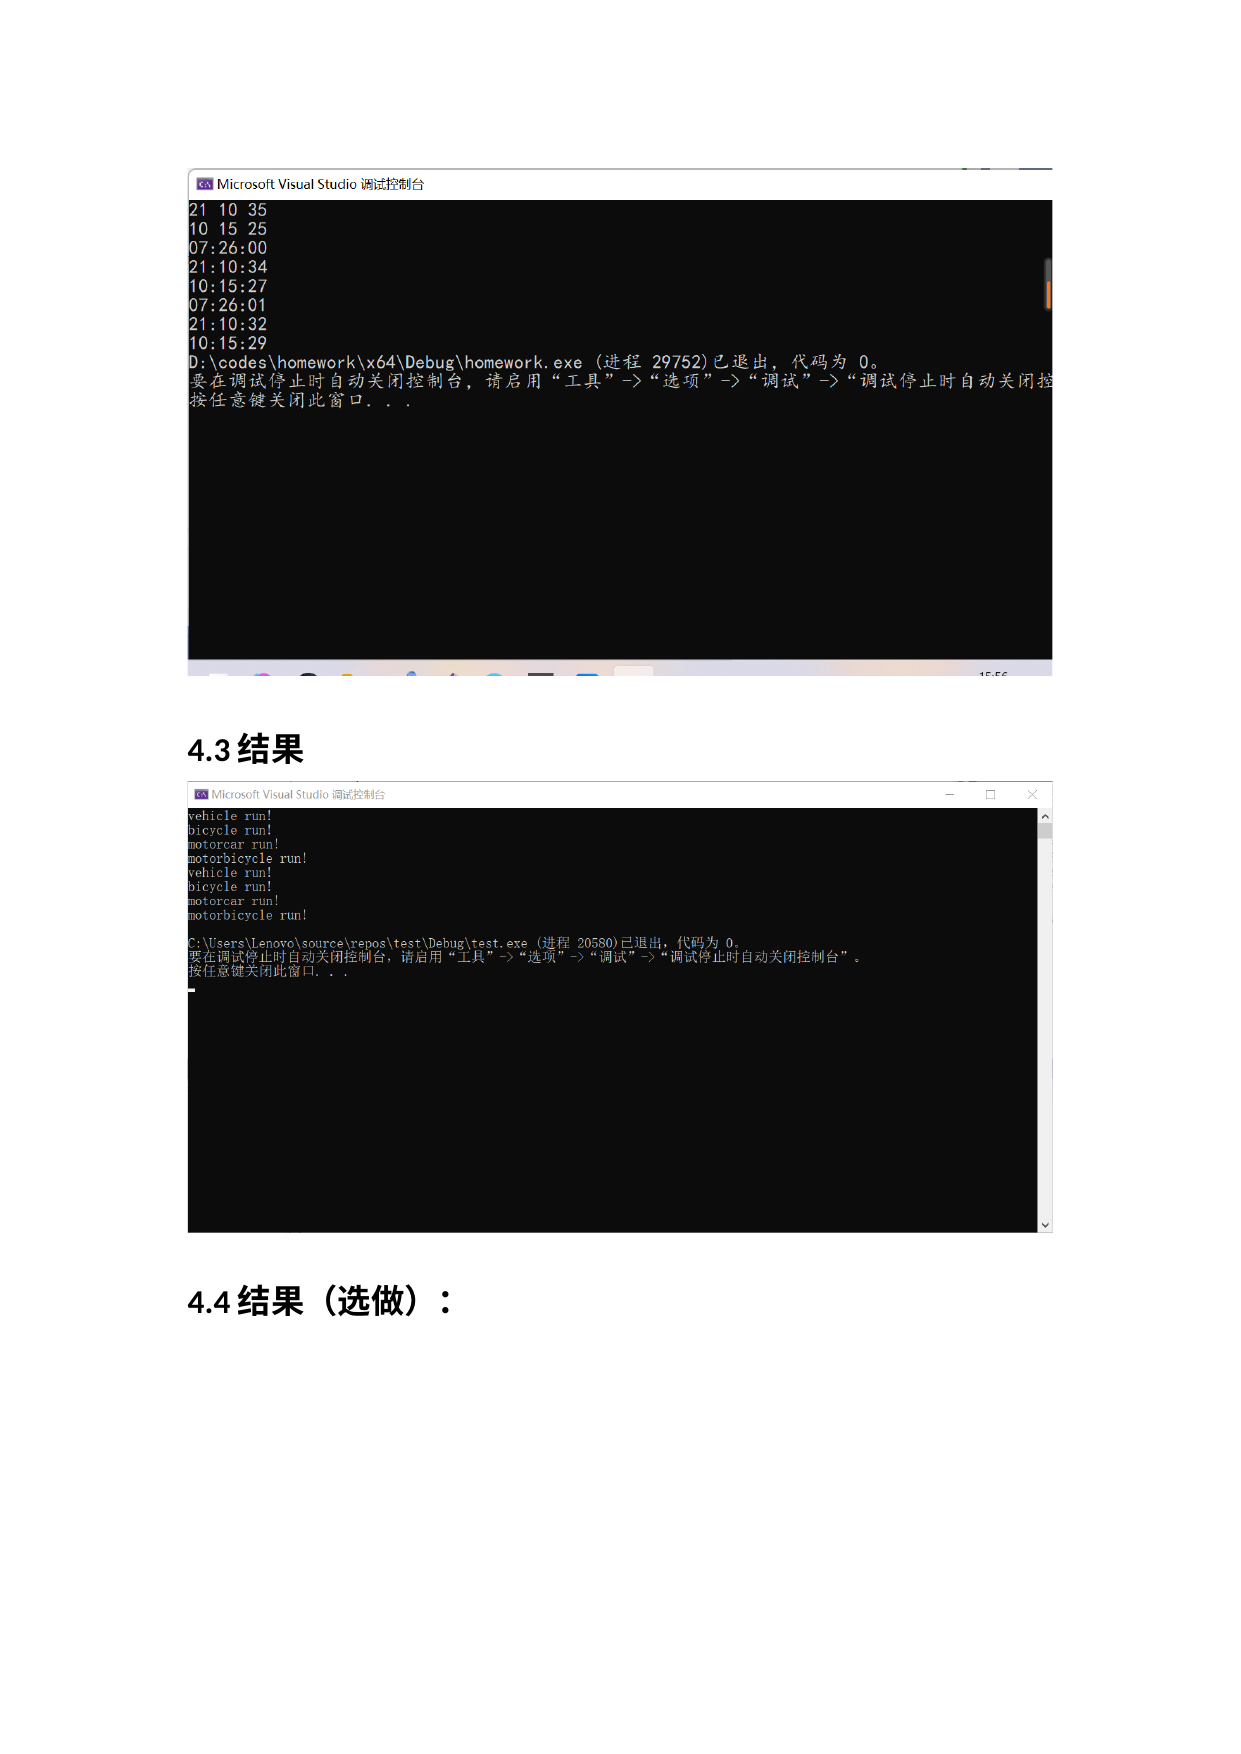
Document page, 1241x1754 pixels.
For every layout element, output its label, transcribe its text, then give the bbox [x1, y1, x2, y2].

text 4.3 结果 [187, 714, 1053, 779]
picture [187, 168, 1053, 676]
picture [187, 781, 1053, 1233]
text 4.4 结果（选做）： [187, 1267, 1053, 1332]
